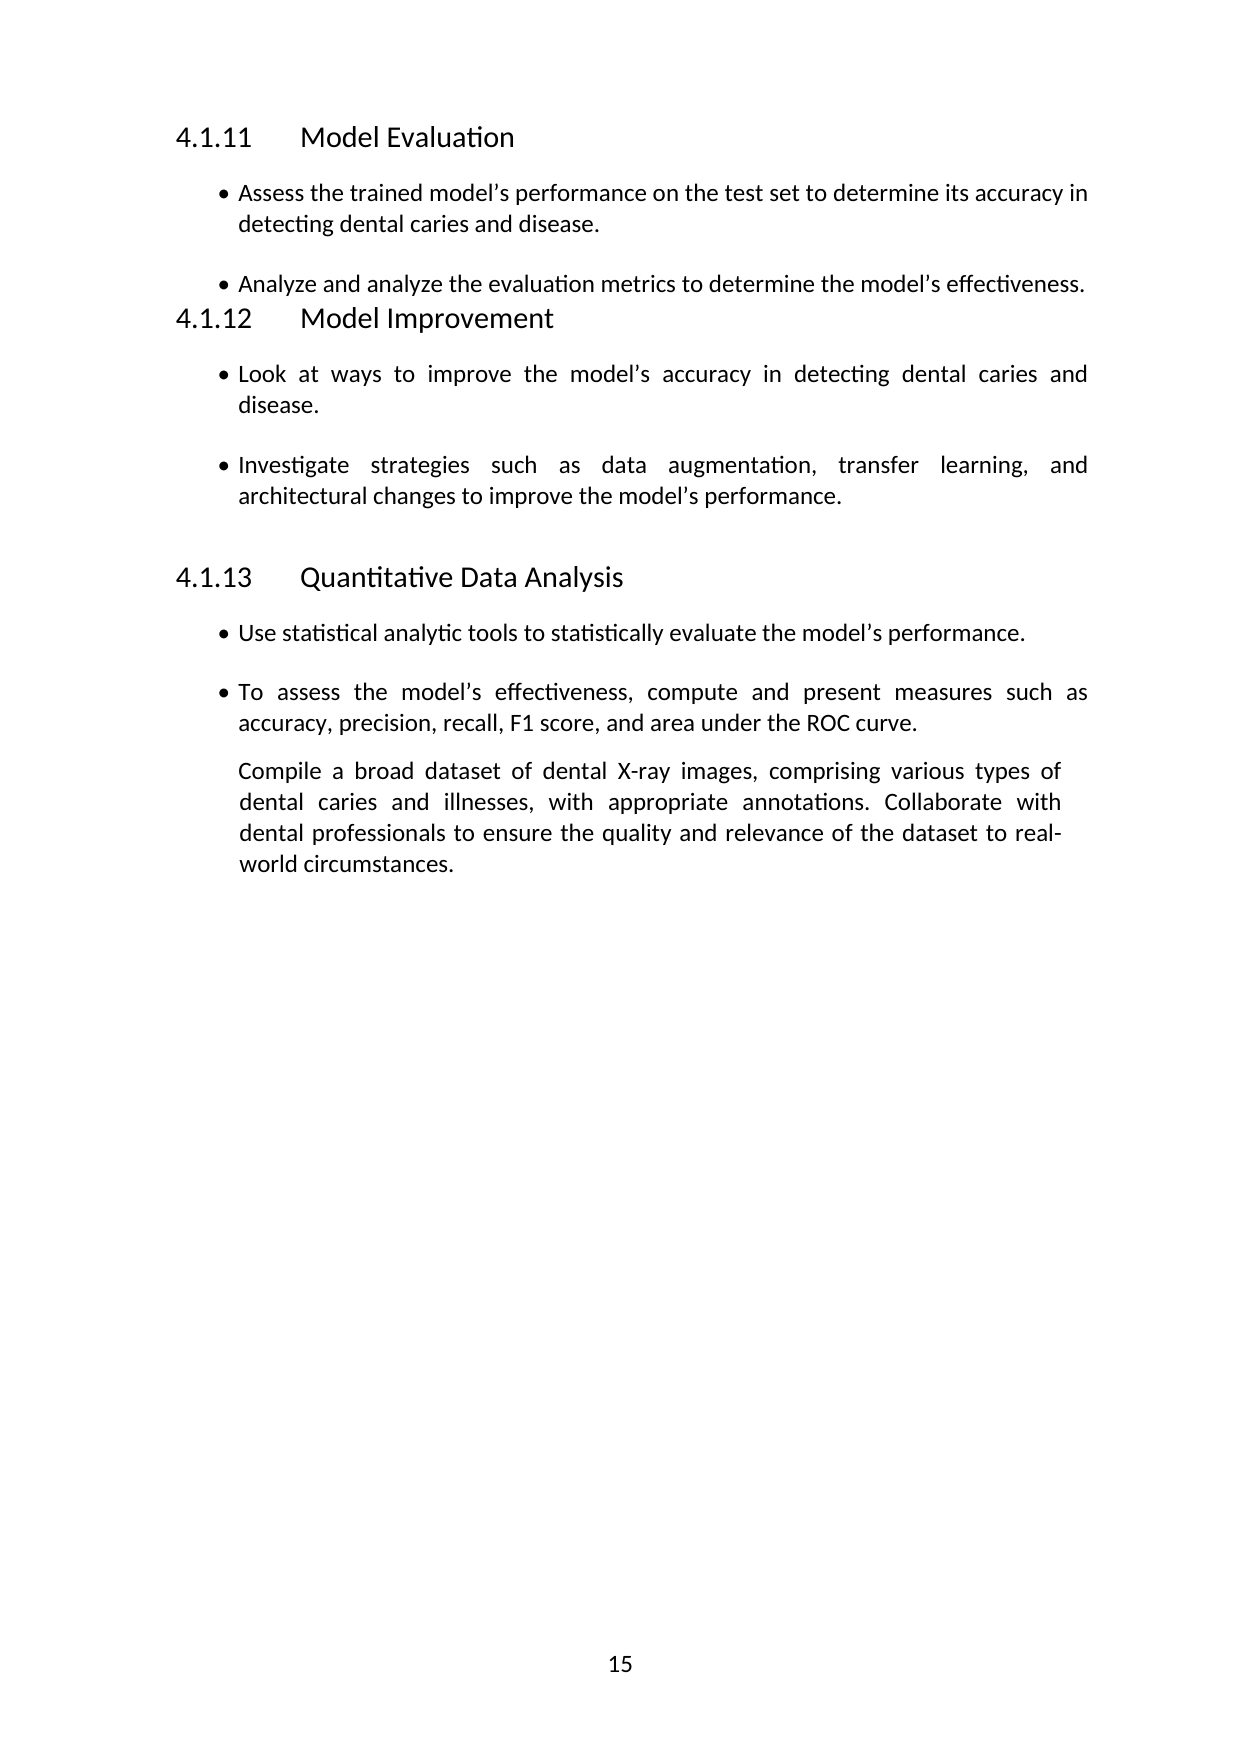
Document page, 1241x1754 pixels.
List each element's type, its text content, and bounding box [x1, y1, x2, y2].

list Analyze and analyze the evaluation metrics to determine the model’s effectiveness. [217, 268, 1089, 299]
subtitle 4.1.13 Quantitative Data Analysis [176, 558, 1092, 594]
list Assess the trained model’s performance on the test set to determine its accuracy in detecting dental caries and disease. [217, 178, 1089, 239]
list To assess the model’s effectiveness, compute and present measures such as accuracy, precision, recall, F1 score, and area under the ROC curve. [217, 676, 1089, 738]
subtitle 4.1.11 Model Evaluation [176, 118, 1092, 155]
list Investigate strategies such as data augmentation, transfer learning, and architectural changes to improve the model’s performance. [217, 449, 1089, 511]
list Use statistical analytic tools to statistically evaluate the model’s performance. [217, 617, 1089, 647]
subtitle 4.1.12 Model Improvement [176, 299, 1092, 336]
list Look at ways to improve the model’s accuracy in detecting dental caries and disease. [217, 358, 1089, 420]
text Compile a broad dataset of dental X-ray images, comprising various types of dental caries and illnesses, with appropriate annotations. Collaborate with dental professionals to ensure the quality and relevance of the dataset to real-world circumstances. [238, 755, 1063, 879]
